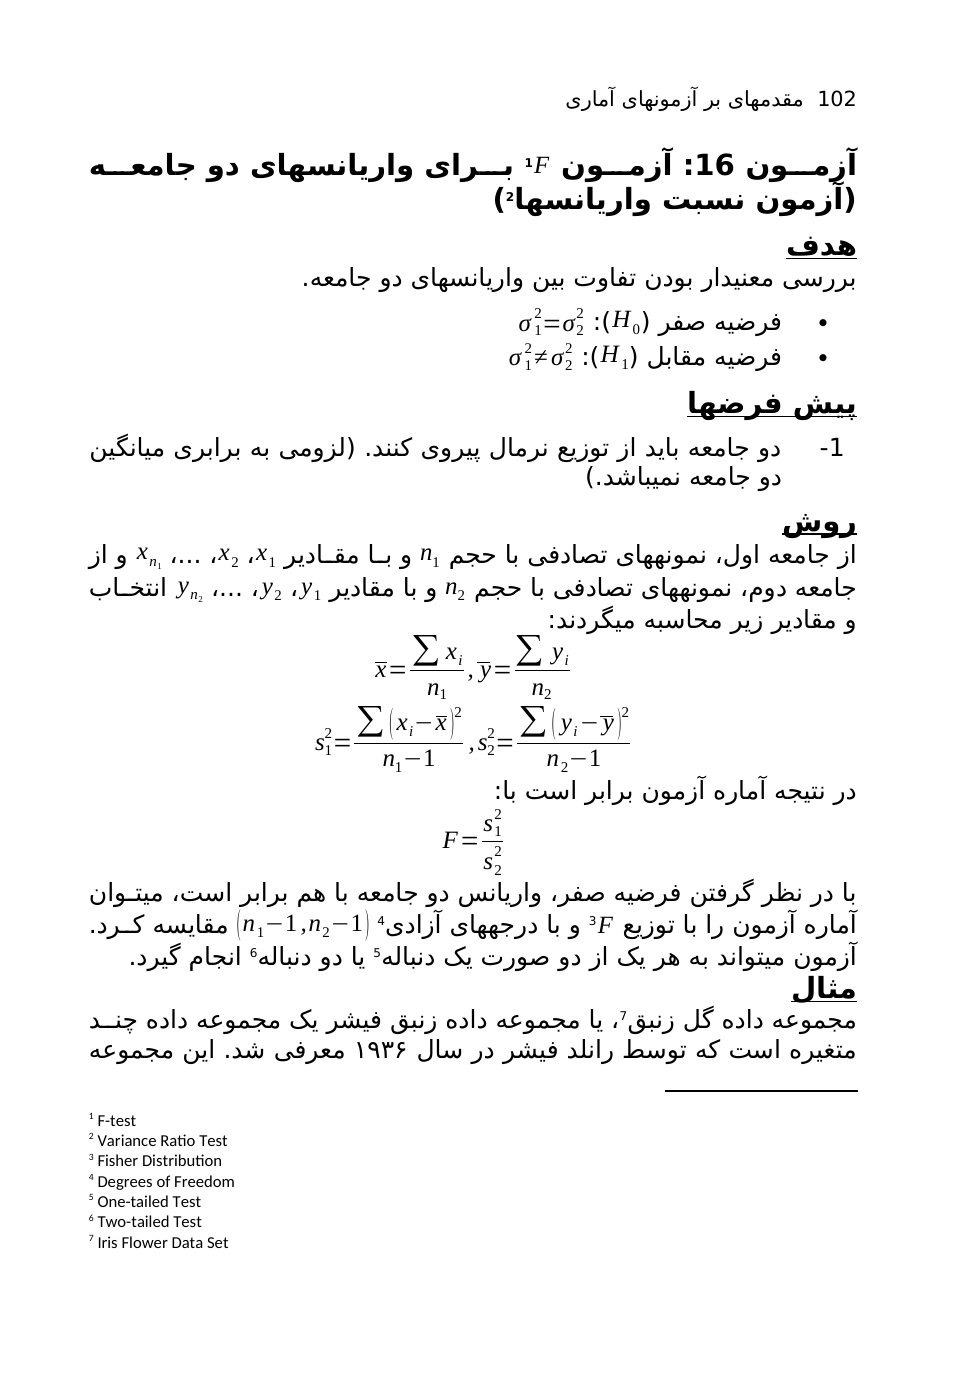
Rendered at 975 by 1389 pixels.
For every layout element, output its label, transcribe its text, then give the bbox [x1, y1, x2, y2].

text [89, 1006, 857, 1064]
text بررسی معنی‏دار بودن تفاوت بین واریانس‏های دو جامعه. [89, 263, 857, 292]
list فرضیه صفر (): [89, 304, 819, 339]
list فرضیه مقابل (): [89, 339, 819, 374]
text پیش فرض‏ها [89, 387, 857, 421]
text در نتیجه آماره آزمون برابر است با: [89, 776, 857, 805]
text مثال [89, 972, 857, 1006]
text با در نظر گرفتن فرضیه صفر، واریانس دو جامعه با هم برابر است، می‏توان آماره آزمون را با توزیع و با درجه‏های آزادی مقایسه کرد. آزمون می‏تواند به هر یک از دو صورت یک دنباله یا دو دنباله انجام گیرد. [89, 879, 857, 972]
text هدف [89, 229, 857, 263]
text از جامعه اول، نمونه‏های تصادفی با حجم و با مقادیر ، ، ...، و از جامعه دوم، نمونه‏های تصادفی با حجم و با مقادیر ، ، ...، انتخاب و مقادیر زیر محاسبه می‏گردند: [89, 538, 857, 634]
text روش [89, 504, 857, 538]
subtitle آزمون 16: آزمون برای واریانس‏های دو جامعه (آزمون نسبت واریانس‏ها) [89, 148, 857, 216]
list دو جامعه باید از توزیع نرمال پیروی کنند. (لزومی به برابری میانگین دو جامعه نمی‏باشد.) [89, 433, 819, 491]
